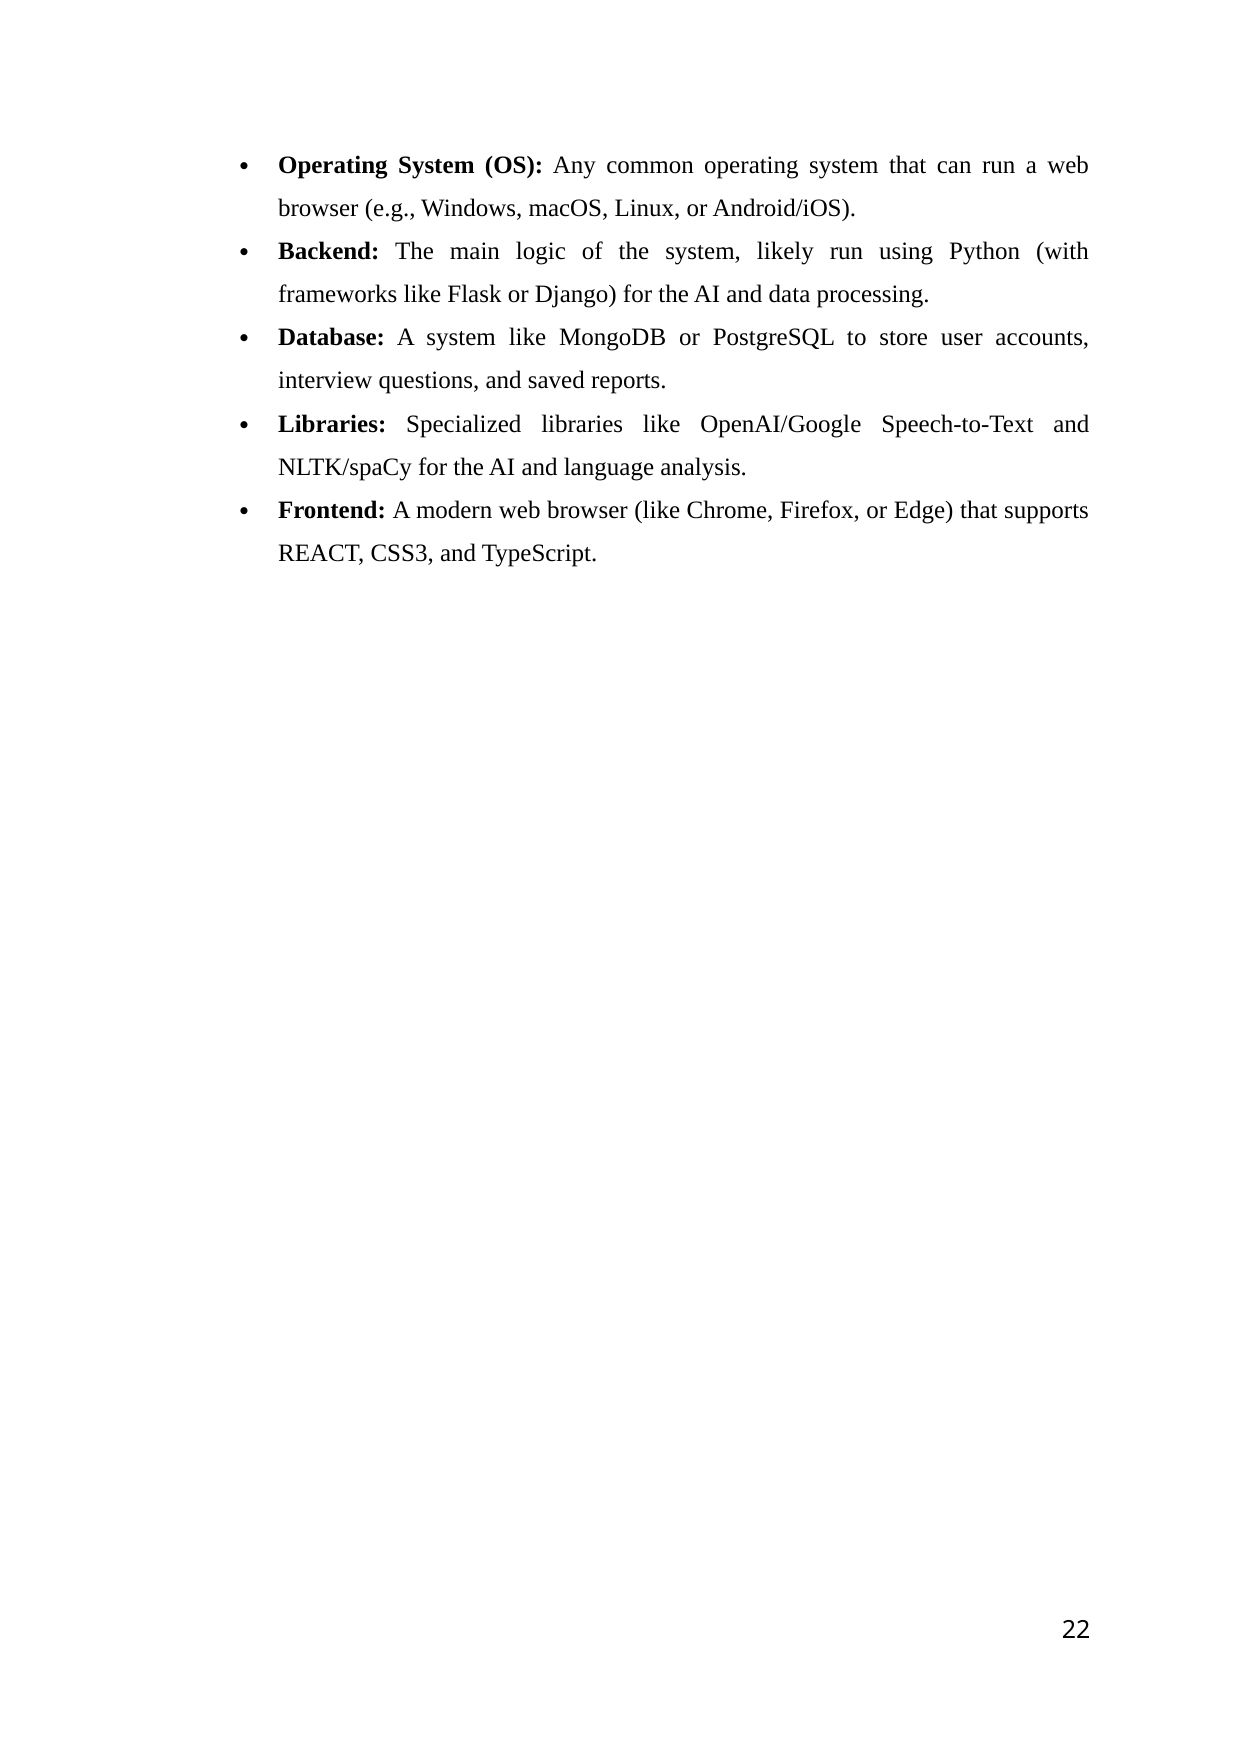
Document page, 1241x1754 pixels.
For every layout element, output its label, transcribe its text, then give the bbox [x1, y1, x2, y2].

list Database: A system like MongoDB or PostgreSQL to store user accounts, interview questions, and saved reports. [240, 322, 1090, 394]
list Frontend: A modern web browser (like Chrome, Firefox, or Edge) that supports REACT, CSS3, and TypeScript. [240, 495, 1090, 567]
list Operating System (OS): Any common operating system that can run a web browser (e.g., Windows, macOS, Linux, or Android/iOS). [240, 150, 1090, 222]
list Backend: The main logic of the system, likely run using Python (with frameworks like Flask or Django) for the AI and data processing. [240, 236, 1090, 308]
list Libraries: Specialized libraries like OpenAI/Google Speech-to-Text and NLTK/spaCy for the AI and language analysis. [240, 409, 1090, 481]
